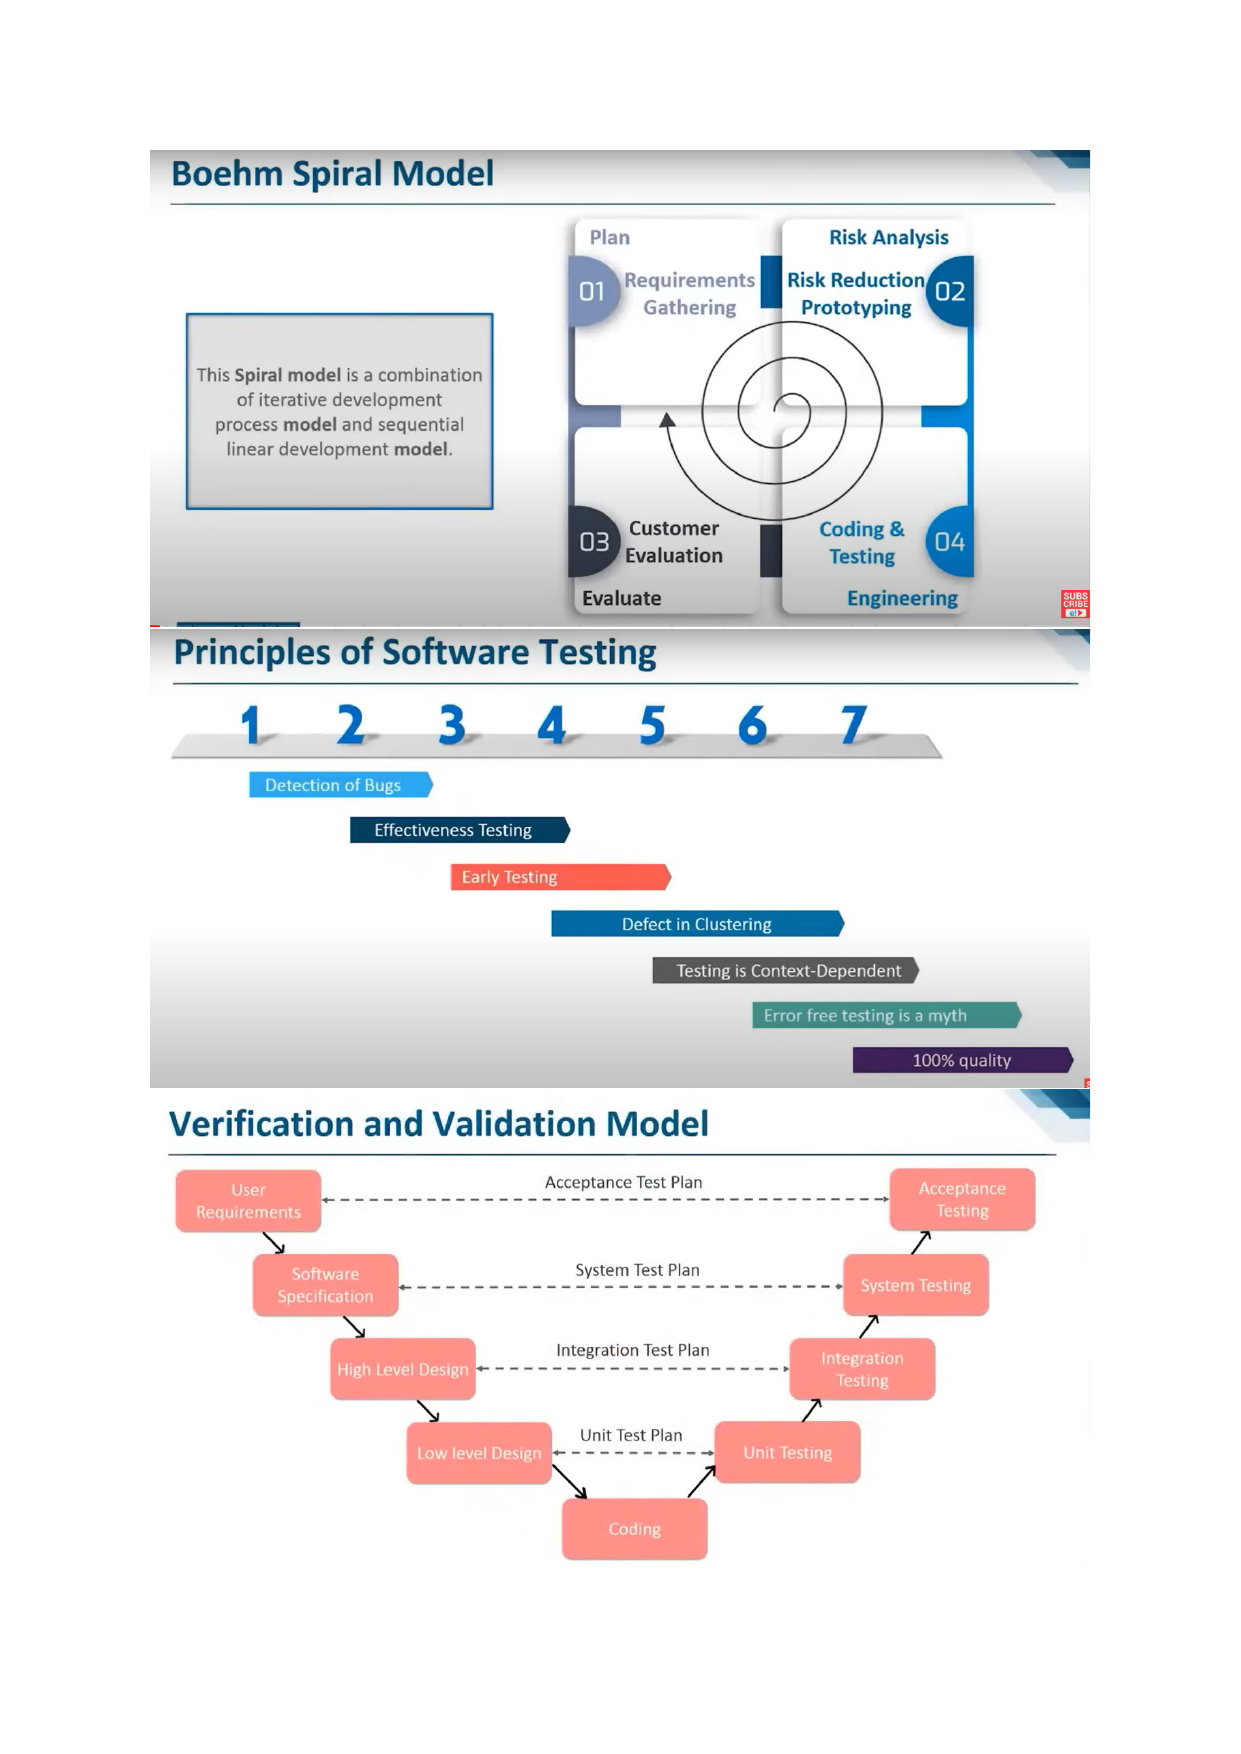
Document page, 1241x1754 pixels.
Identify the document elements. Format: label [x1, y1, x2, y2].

picture [150, 1089, 1091, 1565]
picture [150, 150, 1091, 627]
picture [150, 629, 1091, 1088]
